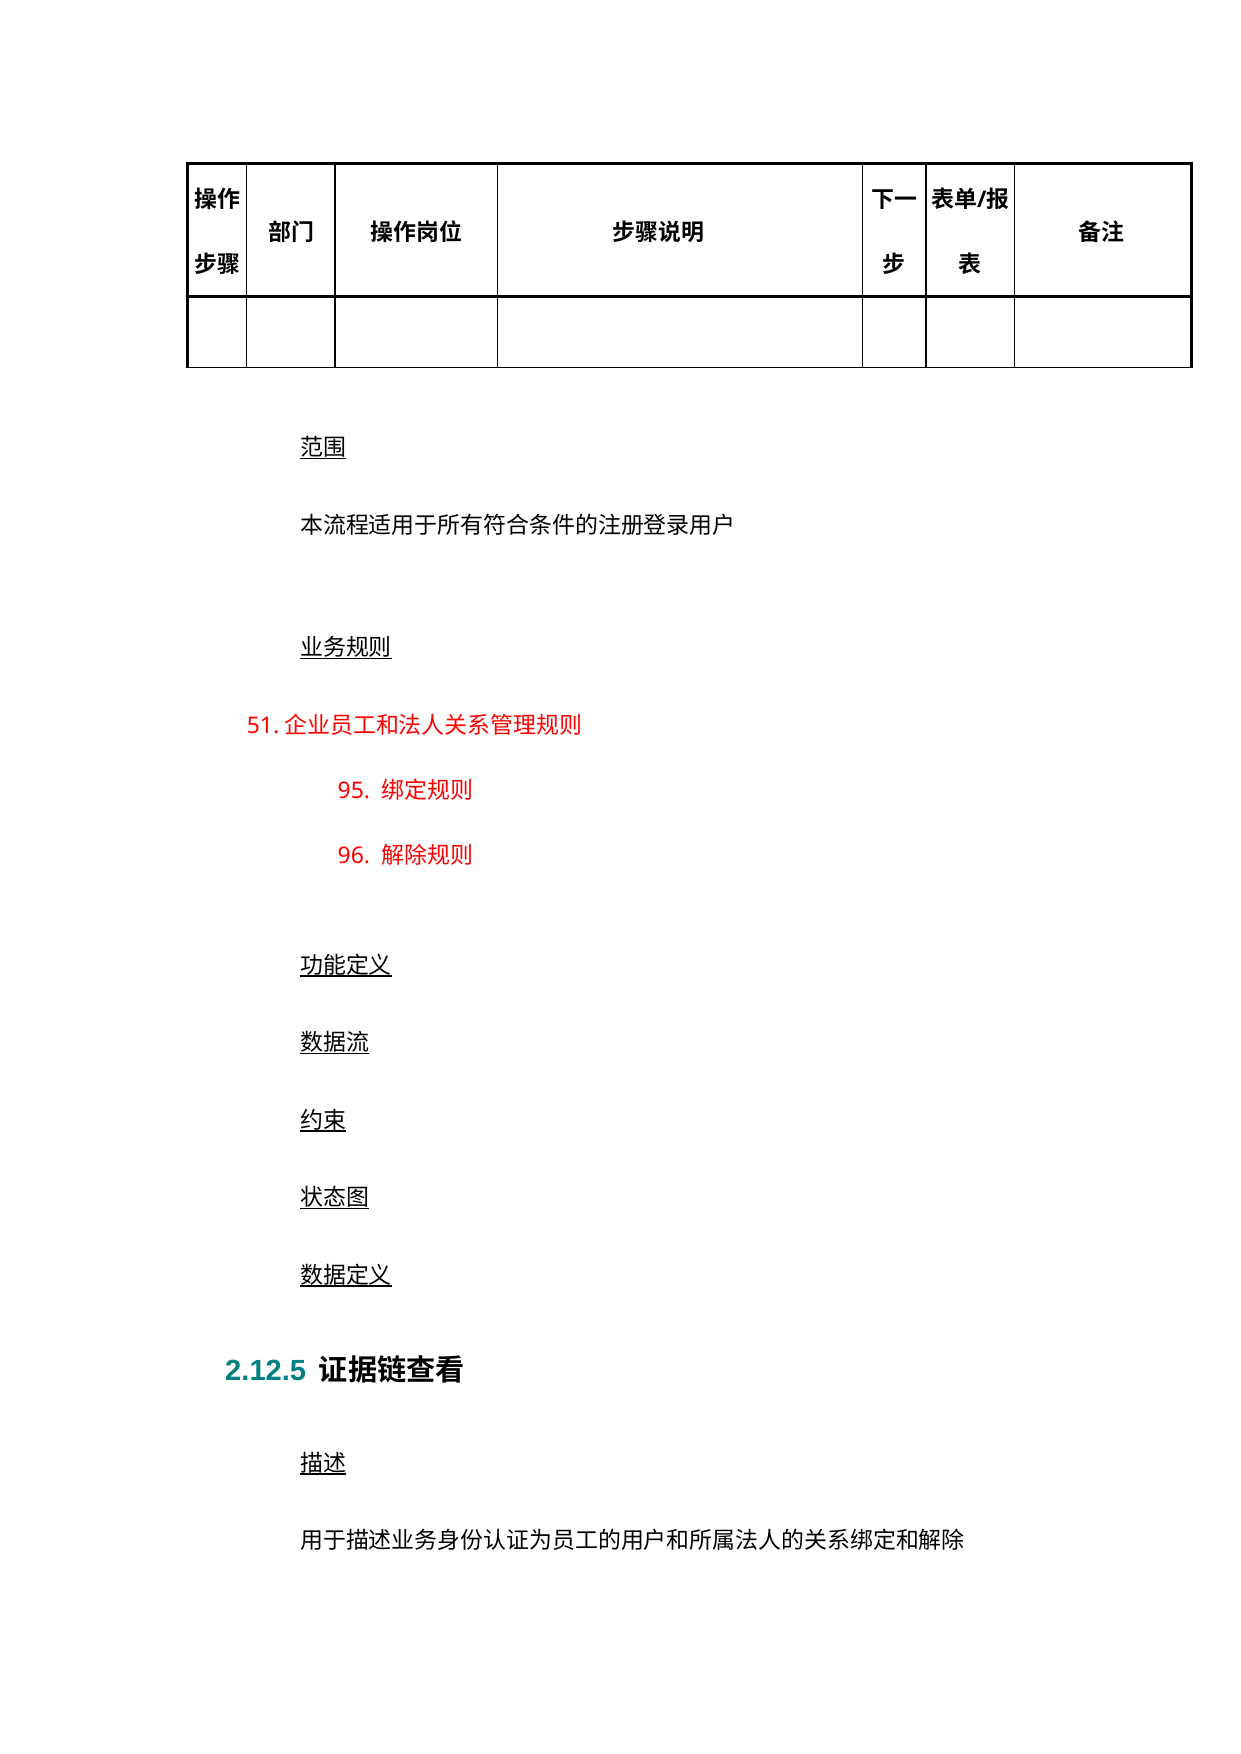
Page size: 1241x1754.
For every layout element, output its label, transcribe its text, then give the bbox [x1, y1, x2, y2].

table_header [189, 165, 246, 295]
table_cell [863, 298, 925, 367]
text 功能定义 [300, 931, 1053, 996]
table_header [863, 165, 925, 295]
text 本流程适用于所有符合条件的注册登录用户 [300, 491, 1053, 556]
text 用于描述业务身份认证为员工的用户和所属法人的关系绑定和解除 [300, 1507, 1053, 1572]
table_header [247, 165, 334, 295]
text 数据流 [300, 1008, 1053, 1073]
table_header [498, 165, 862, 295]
list 解除规则 [337, 821, 1053, 886]
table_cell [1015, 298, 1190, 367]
text 约束 [300, 1086, 1053, 1151]
list 企业员工和法人关系管理规则 [247, 691, 1053, 756]
subtitle 证据链查看 [225, 1335, 1053, 1400]
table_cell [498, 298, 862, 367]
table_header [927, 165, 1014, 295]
list 绑定规则 [337, 756, 1053, 821]
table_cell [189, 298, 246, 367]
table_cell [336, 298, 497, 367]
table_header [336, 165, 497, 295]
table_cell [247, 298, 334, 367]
text 业务规则 [300, 613, 1053, 678]
text 数据定义 [300, 1241, 1053, 1306]
text 状态图 [300, 1163, 1053, 1228]
text 范围 [300, 413, 1053, 478]
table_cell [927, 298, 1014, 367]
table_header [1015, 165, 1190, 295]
text 描述 [300, 1429, 1053, 1494]
